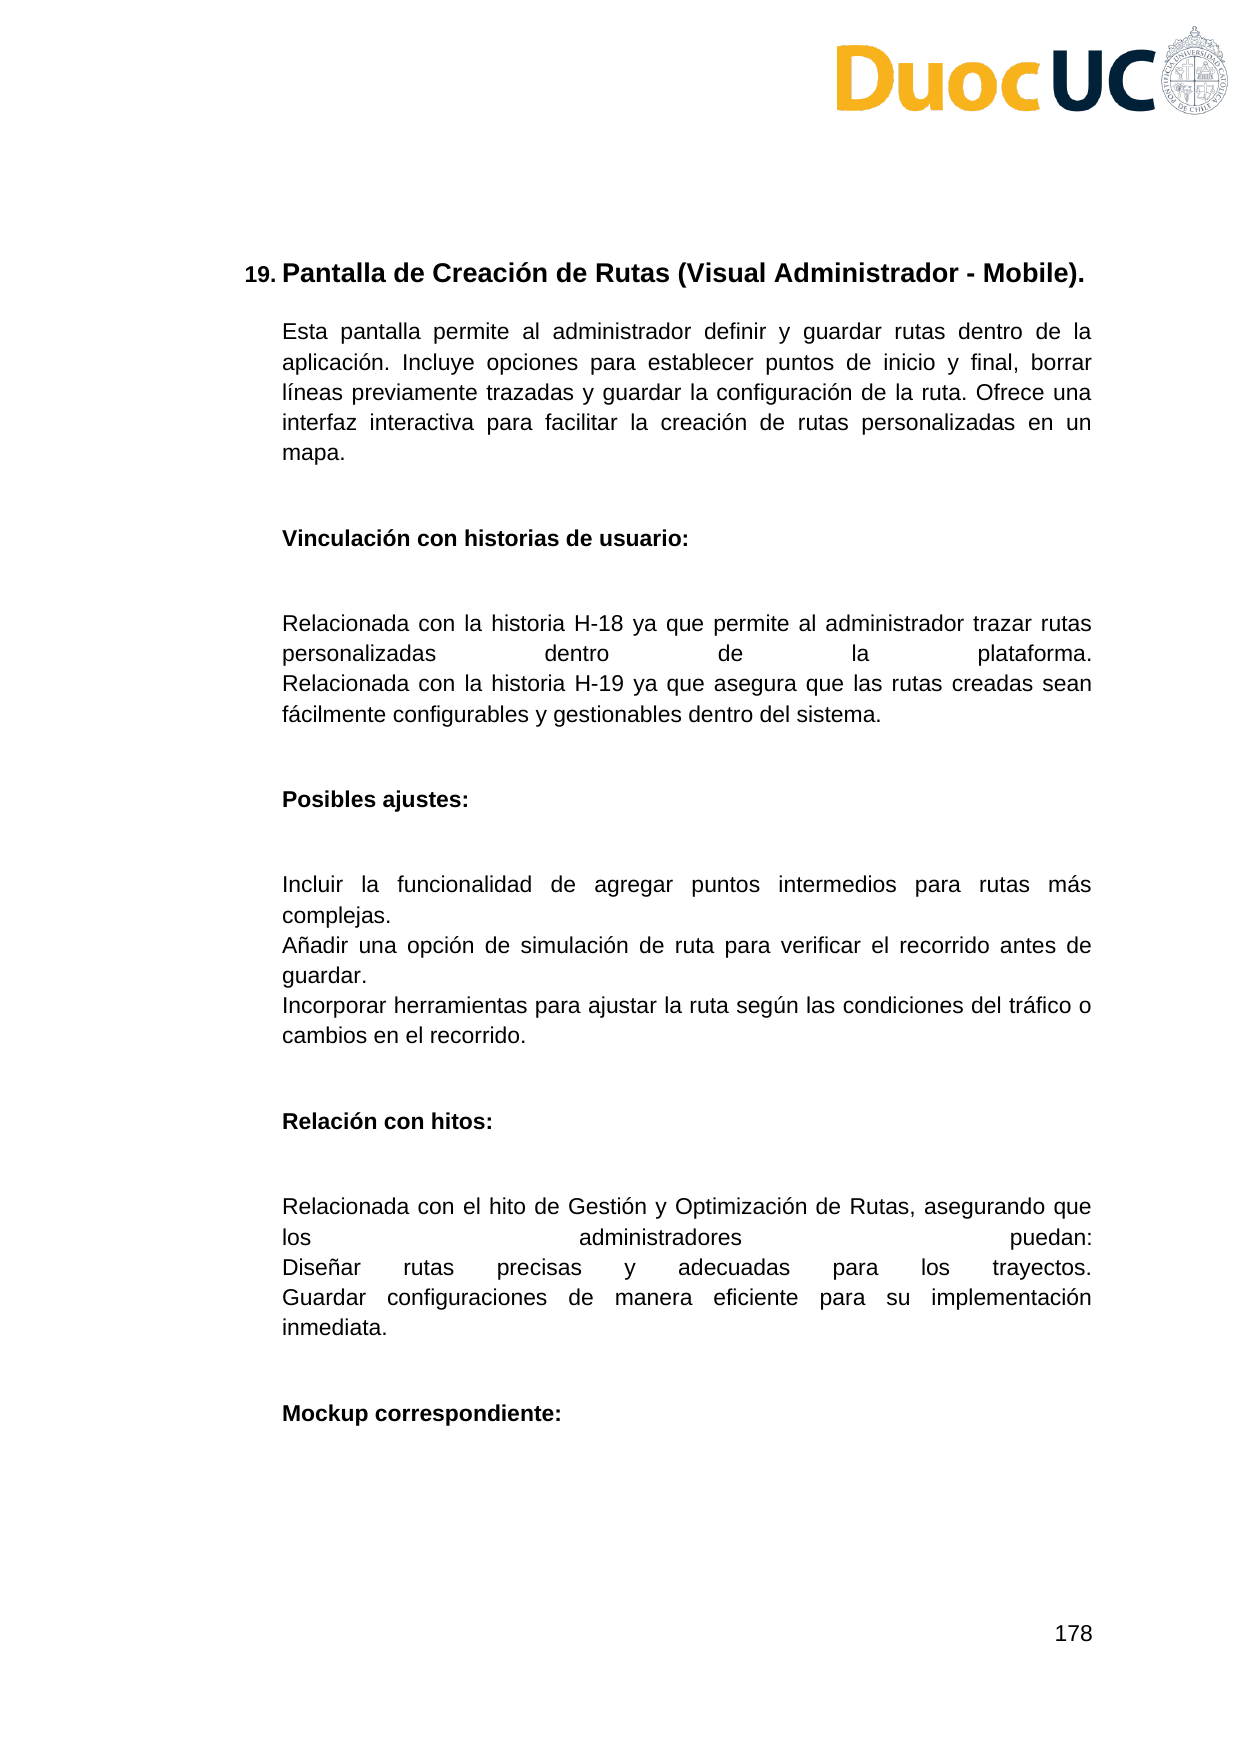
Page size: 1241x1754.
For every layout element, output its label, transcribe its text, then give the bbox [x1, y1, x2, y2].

picture [831, 20, 1233, 120]
text Relación con hitos: [282, 1078, 1092, 1134]
text Relacionada con el hito de Gestión y Optimización de Rutas, asegurando que los administradores puedan: Diseñar rutas precisas y adecuadas para los trayectos. Guardar configuraciones de manera eficiente para su implementación inmediata. [282, 1163, 1092, 1341]
text Vinculación con historias de usuario: [282, 494, 1092, 551]
list Pantalla de Creación de Rutas (Visual Administrador - Mobile). [244, 257, 1092, 289]
text Relacionada con la historia H-18 ya que permite al administrador trazar rutas personalizadas dentro de la plataforma. Relacionada con la historia H-19 ya que asegura que las rutas creadas sean fácilmente configurables y gestionables dentro del sistema. [282, 580, 1092, 727]
text Mockup correspondiente: [282, 1369, 1092, 1426]
text Posibles ajustes: [282, 756, 1092, 812]
text Esta pantalla permite al administrador definir y guardar rutas dentro de la aplicación. Incluye opciones para establecer puntos de inicio y final, borrar líneas previamente trazadas y guardar la configuración de la ruta. Ofrece una interfaz interactiva para facilitar la creación de rutas personalizadas en un mapa. [282, 318, 1092, 466]
text Incluir la funcionalidad de agregar puntos intermedios para rutas más complejas. Añadir una opción de simulación de ruta para verificar el recorrido antes de guardar. Incorporar herramientas para ajustar la ruta según las condiciones del tráfico o cambios en el recorrido. [282, 841, 1092, 1049]
